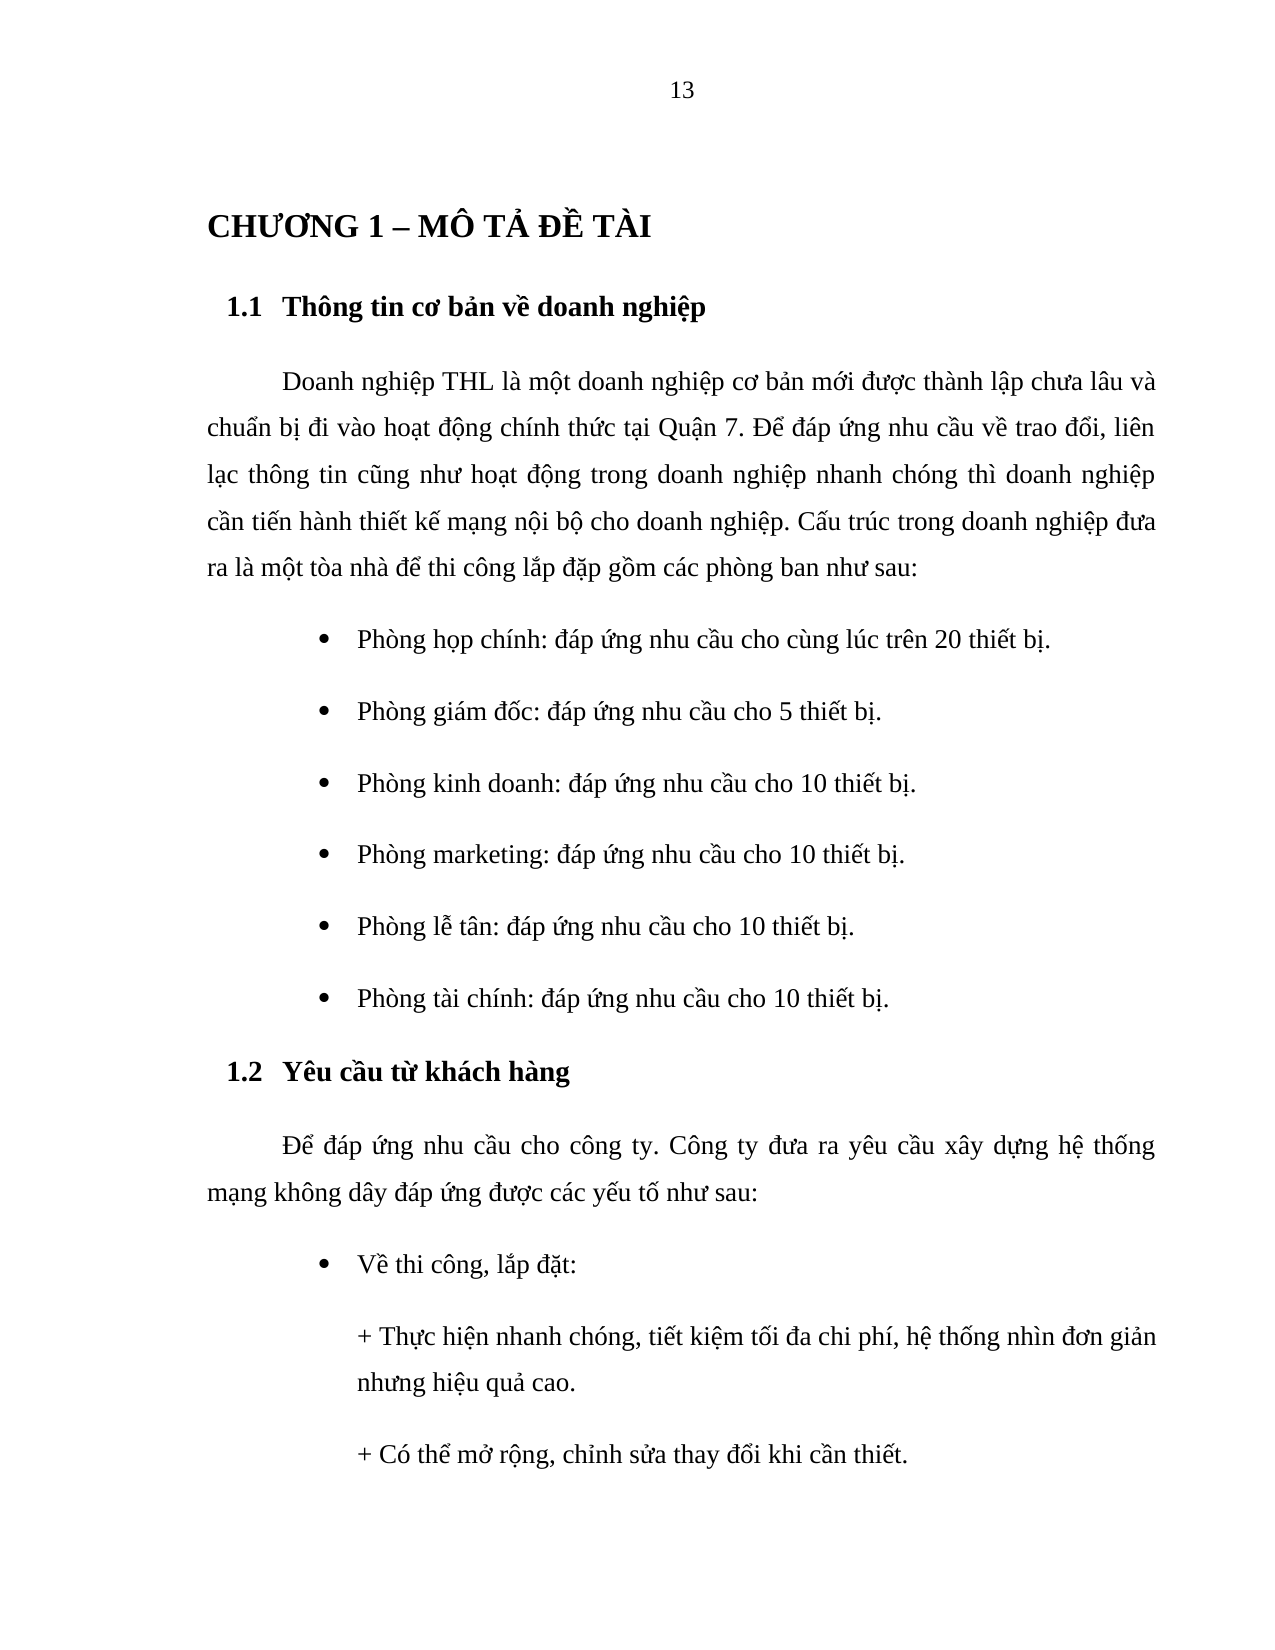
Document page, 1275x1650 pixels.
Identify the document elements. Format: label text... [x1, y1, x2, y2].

list Phòng họp chính: đáp ứng nhu cầu cho cùng lúc trên 20 thiết bị. [319, 623, 1157, 654]
list Phòng kinh doanh: đáp ứng nhu cầu cho 10 thiết bị. [319, 767, 1157, 798]
text + Thực hiện nhanh chóng, tiết kiệm tối đa chi phí, hệ thống nhìn đơn giản nhưng hiệu quả cao. [357, 1320, 1157, 1397]
text + Có thể mở rộng, chỉnh sửa thay đổi khi cần thiết. [357, 1438, 1157, 1469]
text CHƯƠNG 1 – MÔ TẢ ĐỀ TÀI [207, 207, 1157, 245]
list Phòng marketing: đáp ứng nhu cầu cho 10 thiết bị. [319, 838, 1157, 870]
text Để đáp ứng nhu cầu cho công ty. Công ty đưa ra yêu cầu xây dựng hệ thống mạng không dây đáp ứng được các yếu tố như sau: [207, 1129, 1157, 1207]
list Phòng lễ tân: đáp ứng nhu cầu cho 10 thiết bị. [319, 910, 1157, 942]
list Yêu cầu từ khách hàng [244, 1054, 1157, 1088]
list Phòng giám đốc: đáp ứng nhu cầu cho 5 thiết bị. [319, 695, 1157, 726]
list Thông tin cơ bản về doanh nghiệp [244, 289, 1157, 323]
list Về thi công, lắp đặt: [319, 1248, 1157, 1279]
text Doanh nghiệp THL là một doanh nghiệp cơ bản mới được thành lập chưa lâu và chuẩn bị đi vào hoạt động chính thức tại Quận 7. Để đáp ứng nhu cầu về trao đổi, liên lạc thông tin cũng như hoạt động trong doanh nghiệp nhanh chóng thì doanh nghiệp cần tiến hành thiết kế mạng nội bộ cho doanh nghiệp. Cấu trúc trong doanh nghiệp đưa ra là một tòa nhà để thi công lắp đặp gồm các phòng ban như sau: [207, 364, 1157, 582]
list Phòng tài chính: đáp ứng nhu cầu cho 10 thiết bị. [319, 982, 1157, 1013]
